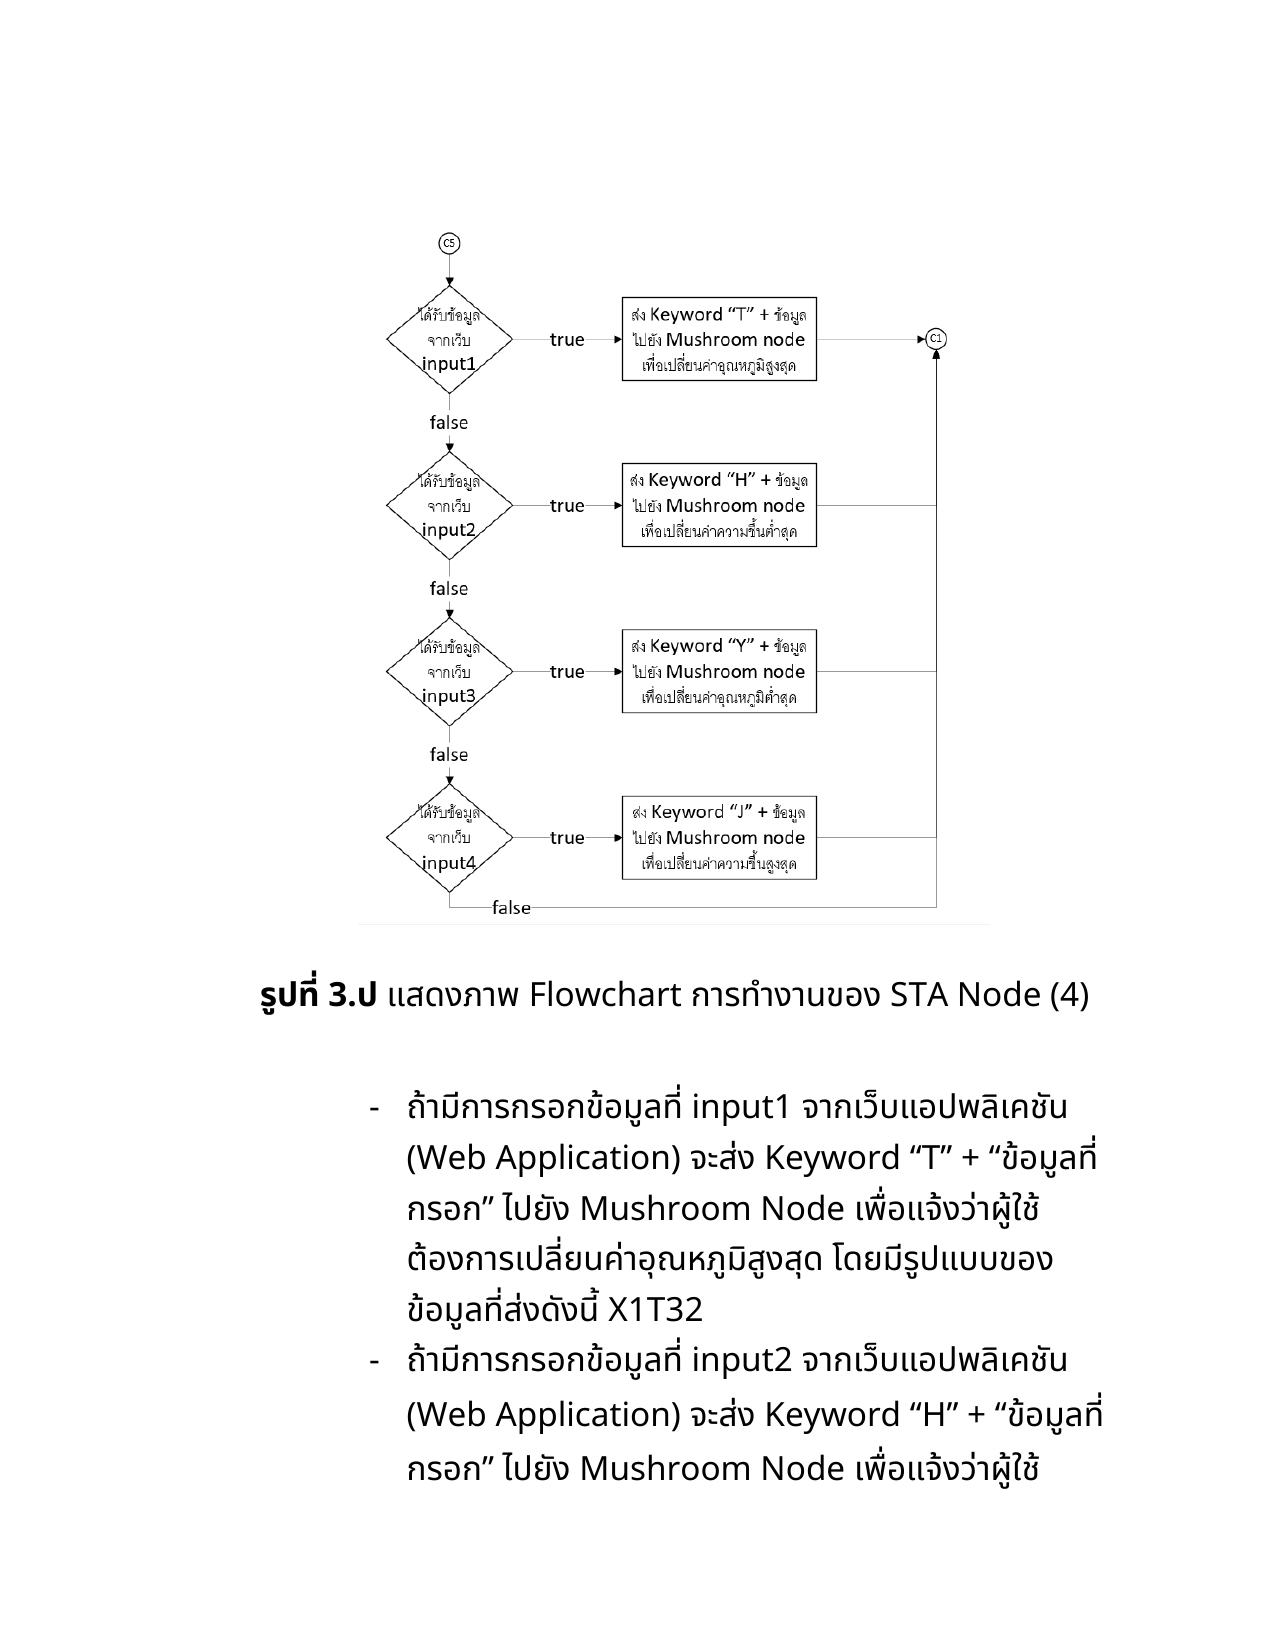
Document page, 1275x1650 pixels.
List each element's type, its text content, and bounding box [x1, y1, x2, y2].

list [369, 1336, 1125, 1496]
picture [358, 225, 991, 925]
list ถ้ามีการกรอกข้อมูลที่ input1 จากเว็บแอปพลิเคชัน (Web Application) จะส่ง Keyword “T” + “ข้อมูลที่กรอก” ไปยัง Mushroom Node เพื่อแจ้งว่าผู้ใช้ต้องการเปลี่ยนค่าอุณหภูมิสูงสุด โดยมีรูปแบบของข้อมูลที่ส่งดังนี้ X1T32 [369, 1083, 1125, 1336]
table_header รูปที่ 3.ป แสดงภาพ Flowchart การทำงานของ STA Node (4) [225, 225, 1124, 1021]
